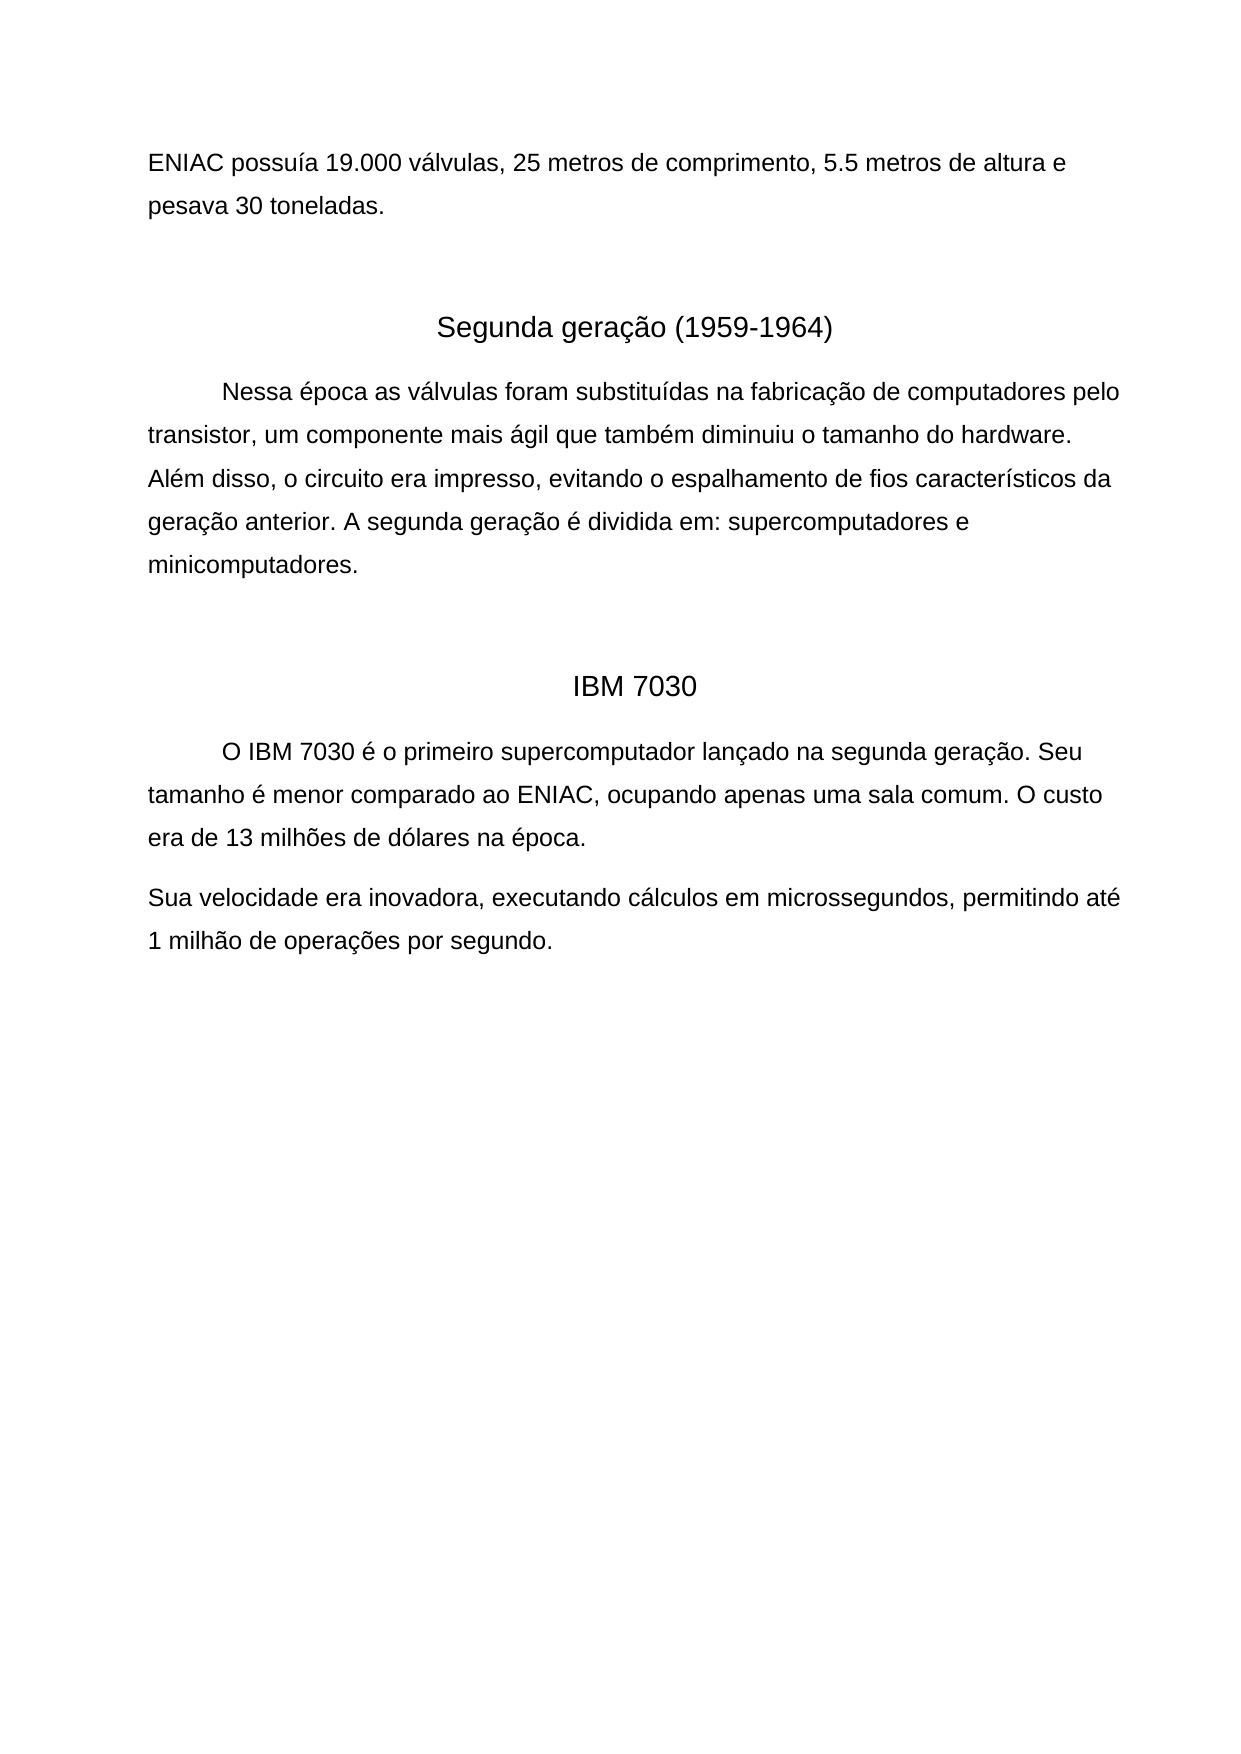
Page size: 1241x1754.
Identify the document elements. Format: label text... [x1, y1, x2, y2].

text O IBM 7030 é o primeiro supercomputador lançado na segunda geração. Seu tamanho é menor comparado ao ENIAC, ocupando apenas uma sala comum. O custo era de 13 milhões de dólares na época. [148, 736, 1122, 851]
text IBM 7030 [148, 669, 1122, 703]
text Nessa época as válvulas foram substituídas na fabricação de computadores pelo transistor, um componente mais ágil que também diminuiu o tamanho do hardware. Além disso, o circuito era impresso, evitando o espalhamento de fios característicos da geração anterior. A segunda geração é dividida em: supercomputadores e minicomputadores. [148, 377, 1122, 579]
text Sua velocidade era inovadora, executando cálculos em microssegundos, permitindo até 1 milhão de operações por segundo. [148, 882, 1122, 954]
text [148, 148, 1122, 219]
text Segunda geração (1959-1964) [148, 310, 1122, 344]
